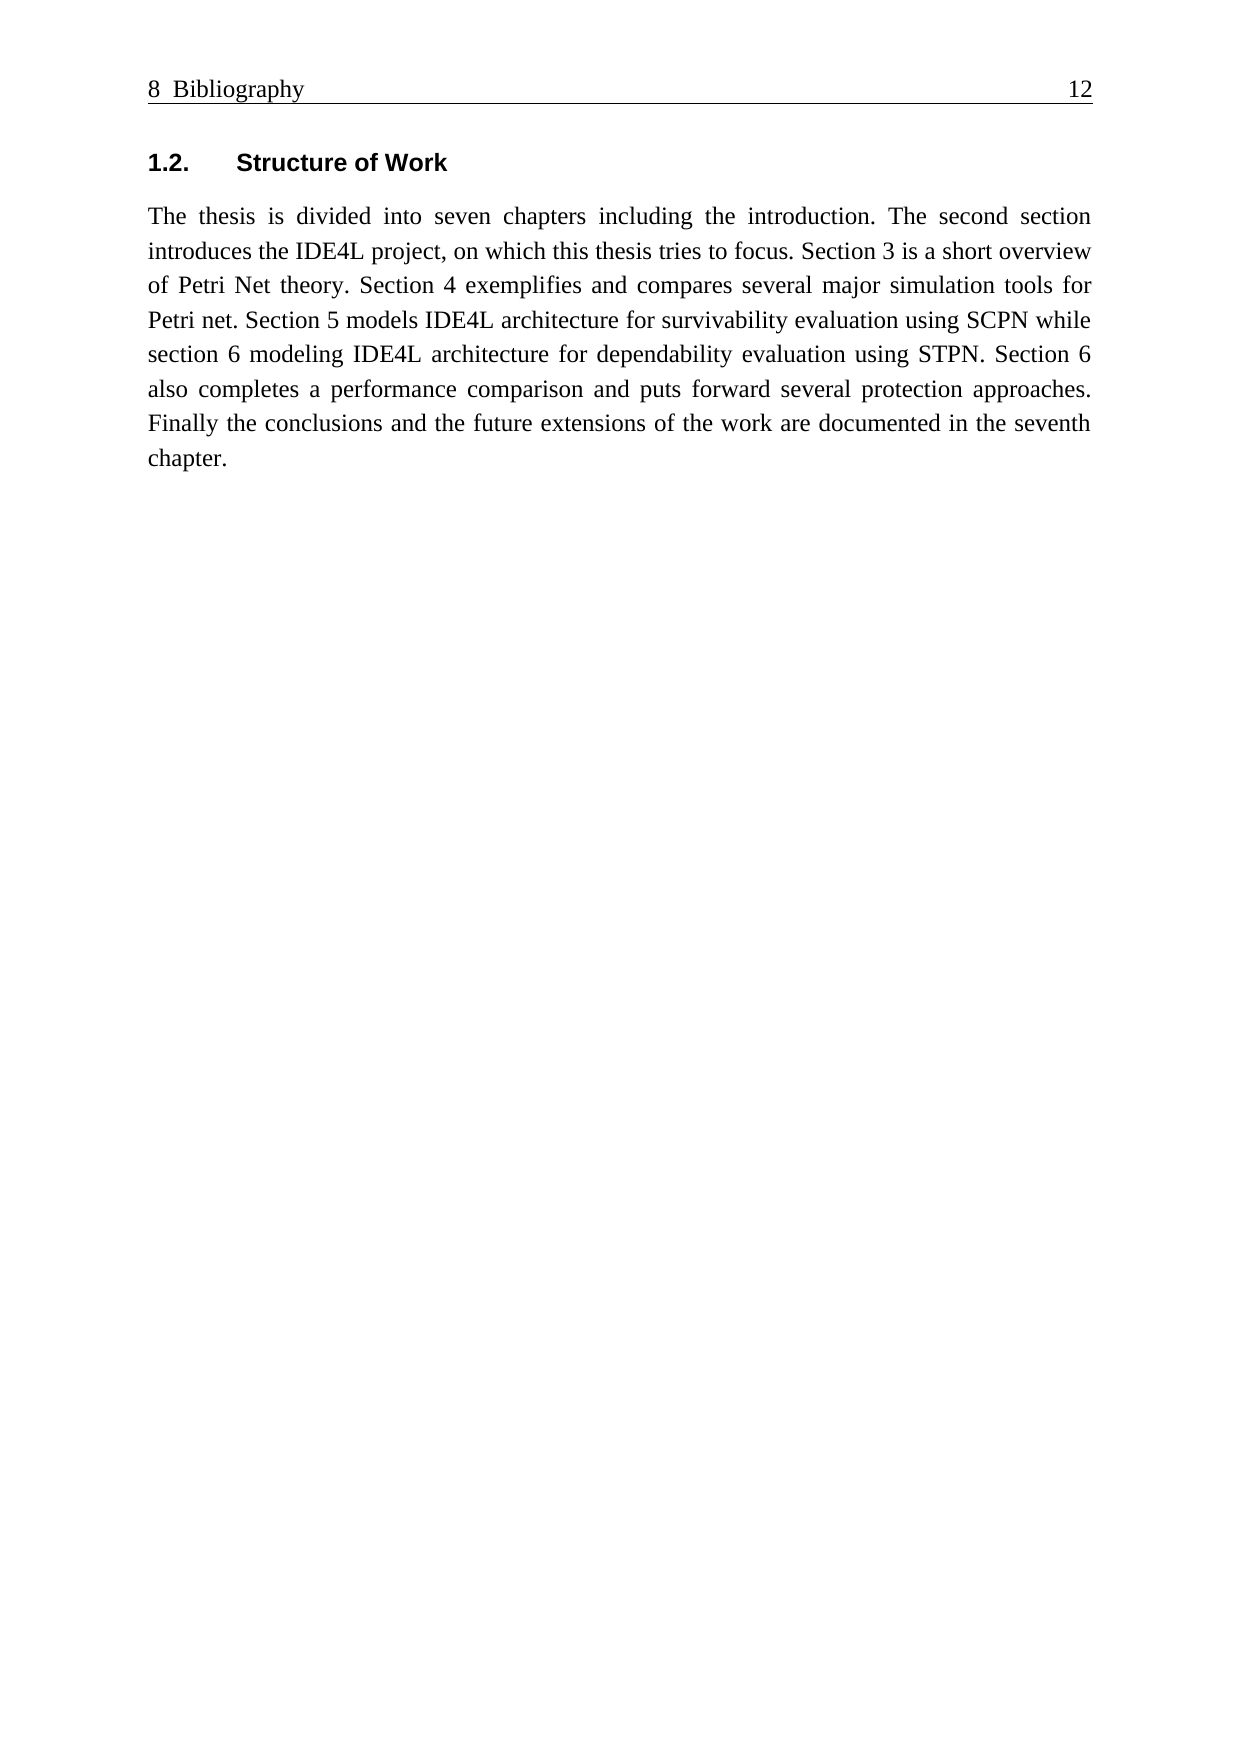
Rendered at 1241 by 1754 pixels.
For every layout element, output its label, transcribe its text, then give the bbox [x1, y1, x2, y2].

title Structure of Work [148, 148, 1093, 176]
text The thesis is divided into seven chapters including the introduction. The second section introduces the IDE4L project, on which this thesis tries to focus. Section 3 is a short overview of Petri Net theory. Section 4 exemplifies and compares several major simulation tools for Petri net. Section 5 models IDE4L architecture for survivability evaluation using SCPN while section 6 modeling IDE4L architecture for dependability evaluation using STPN. Section 6 also completes a performance comparison and puts forward several protection approaches. Finally the conclusions and the future extensions of the work are documented in the seventh chapter. [148, 201, 1093, 471]
